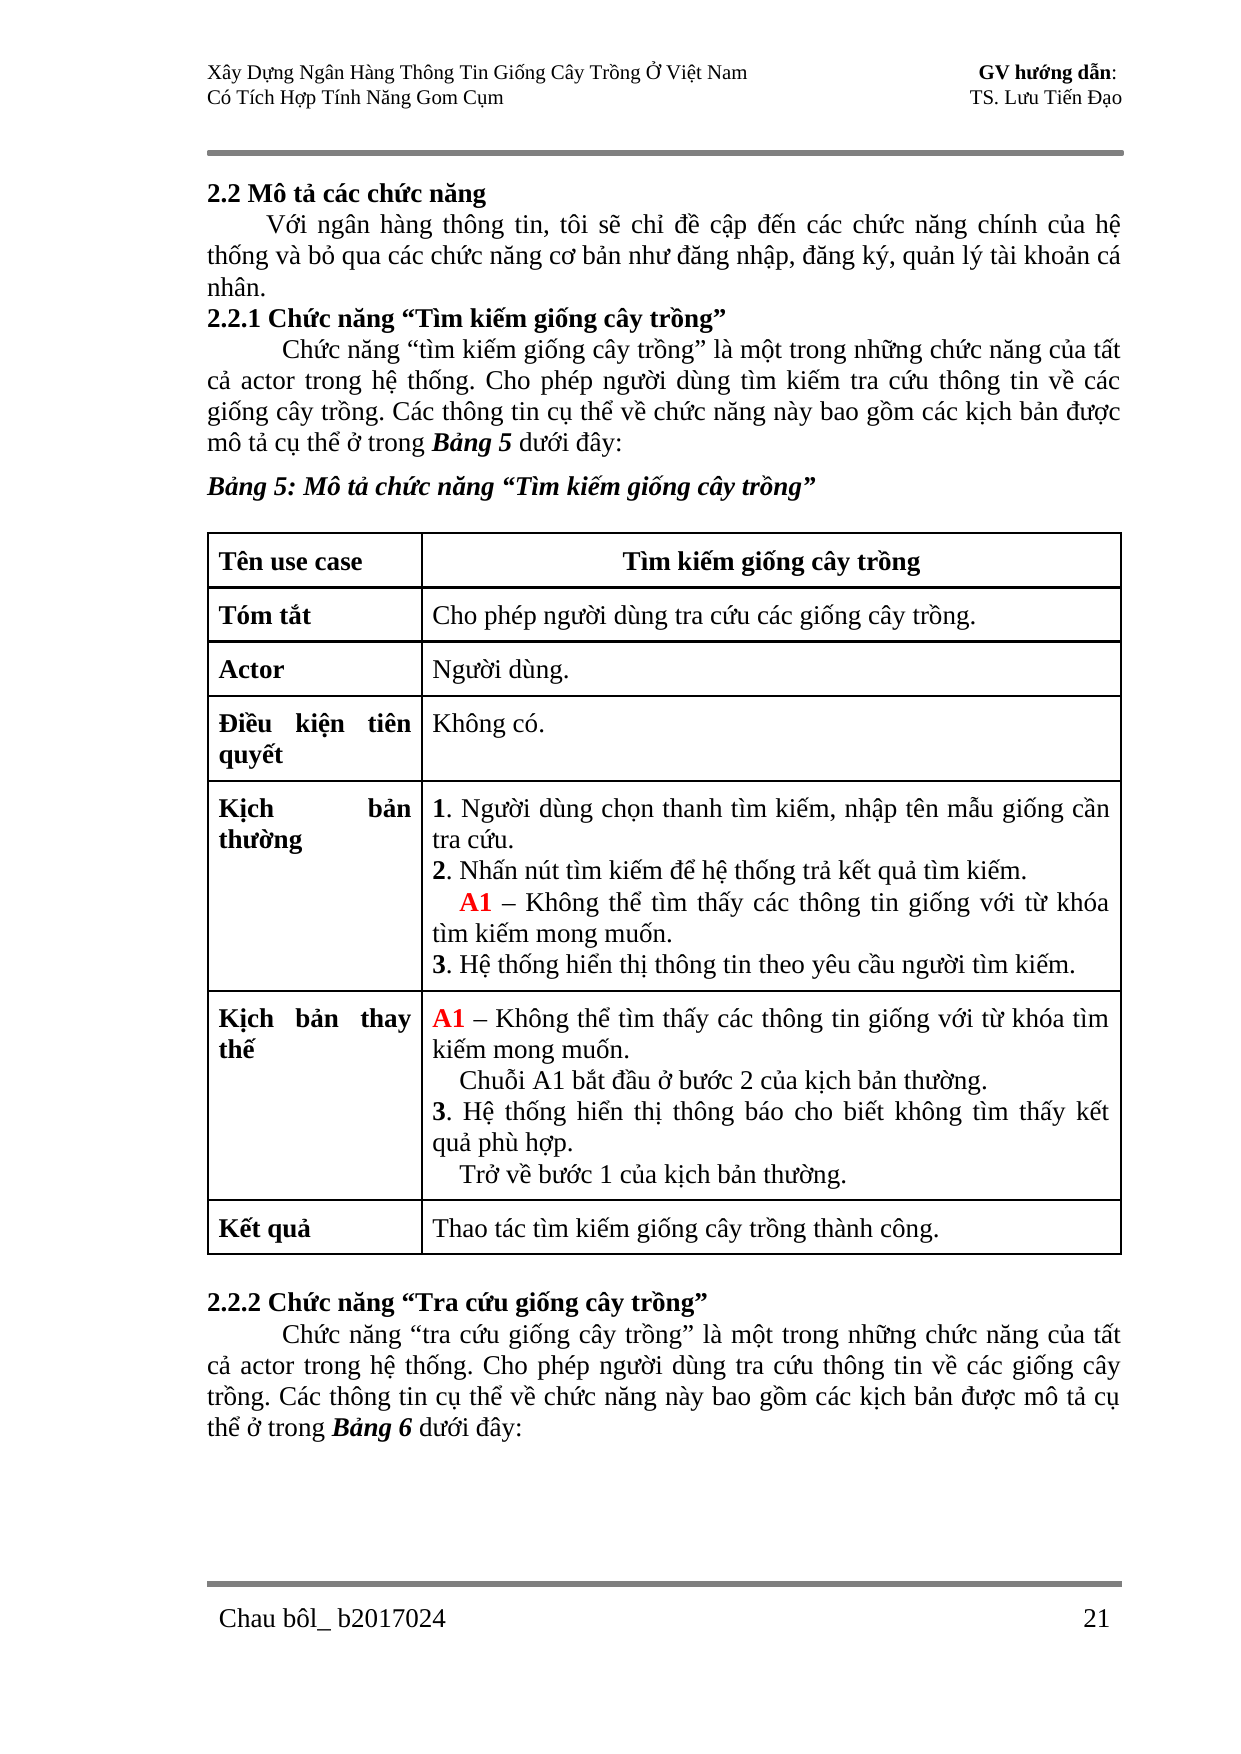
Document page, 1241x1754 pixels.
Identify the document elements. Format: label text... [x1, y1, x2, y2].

table_cell Người dùng. [423, 643, 1120, 694]
table_cell 1. Người dùng chọn thanh tìm kiếm, nhập tên mẫu giống cần tra cứu. 2. Nhấn nút tìm kiếm để hệ thống trả kết quả tìm kiếm. A1 – Không thể tìm thấy các thông tin giống với từ khóa tìm kiếm mong muốn. 3. Hệ thống hiển thị thông tin theo yêu cầu người tìm kiếm. [423, 782, 1120, 989]
subtitle 2.2 Mô tả các chức năng [207, 177, 1122, 208]
table_header Tìm kiếm giống cây trồng [423, 534, 1120, 586]
table_cell A1 – Không thể tìm thấy các thông tin giống với từ khóa tìm kiếm mong muốn. Chuỗi A1 bắt đầu ở bước 2 của kịch bản thường. 3. Hệ thống hiển thị thông báo cho biết không tìm thấy kết quả phù hợp. Trở về bước 1 của kịch bản thường. [423, 992, 1120, 1199]
text 2.2.2 Chức năng “Tra cứu giống cây trồng” [207, 1287, 1122, 1318]
table_cell Điều kiện tiên quyết [209, 697, 421, 780]
table_cell Kịch bản thay thế [209, 992, 421, 1199]
text Với ngân hàng thông tin, tôi sẽ chỉ đề cập đến các chức năng chính của hệ thống và bỏ qua các chức năng cơ bản như đăng nhập, đăng ký, quản lý tài khoản cá nhân. [207, 208, 1122, 302]
table_cell Không có. [423, 697, 1120, 780]
table_cell Tóm tắt [209, 589, 421, 640]
table_cell Kết quả [209, 1201, 421, 1253]
table_cell Thao tác tìm kiếm giống cây trồng thành công. [423, 1201, 1120, 1253]
text Chức năng “tra cứu giống cây trồng” là một trong những chức năng của tất cả actor trong hệ thống. Cho phép người dùng tra cứu thông tin về các giống cây trồng. Các thông tin cụ thể về chức năng này bao gồm các kịch bản được mô tả cụ thể ở trong Bảng 6 dưới đây: [207, 1318, 1122, 1442]
text 2.2.1 Chức năng “Tìm kiếm giống cây trồng” [207, 302, 1122, 333]
table_header Tên use case [209, 534, 421, 586]
table_cell Actor [209, 643, 421, 694]
table_cell Kịch bản thường [209, 782, 421, 989]
text Bảng 5: Mô tả chức năng “Tìm kiếm giống cây trồng” [207, 470, 1122, 501]
text Chức năng “tìm kiếm giống cây trồng” là một trong những chức năng của tất cả actor trong hệ thống. Cho phép người dùng tìm kiếm tra cứu thông tin về các giống cây trồng. Các thông tin cụ thể về chức năng này bao gồm các kịch bản được mô tả cụ thể ở trong Bảng 5 dưới đây: [207, 333, 1122, 457]
table_cell Cho phép người dùng tra cứu các giống cây trồng. [423, 589, 1120, 640]
